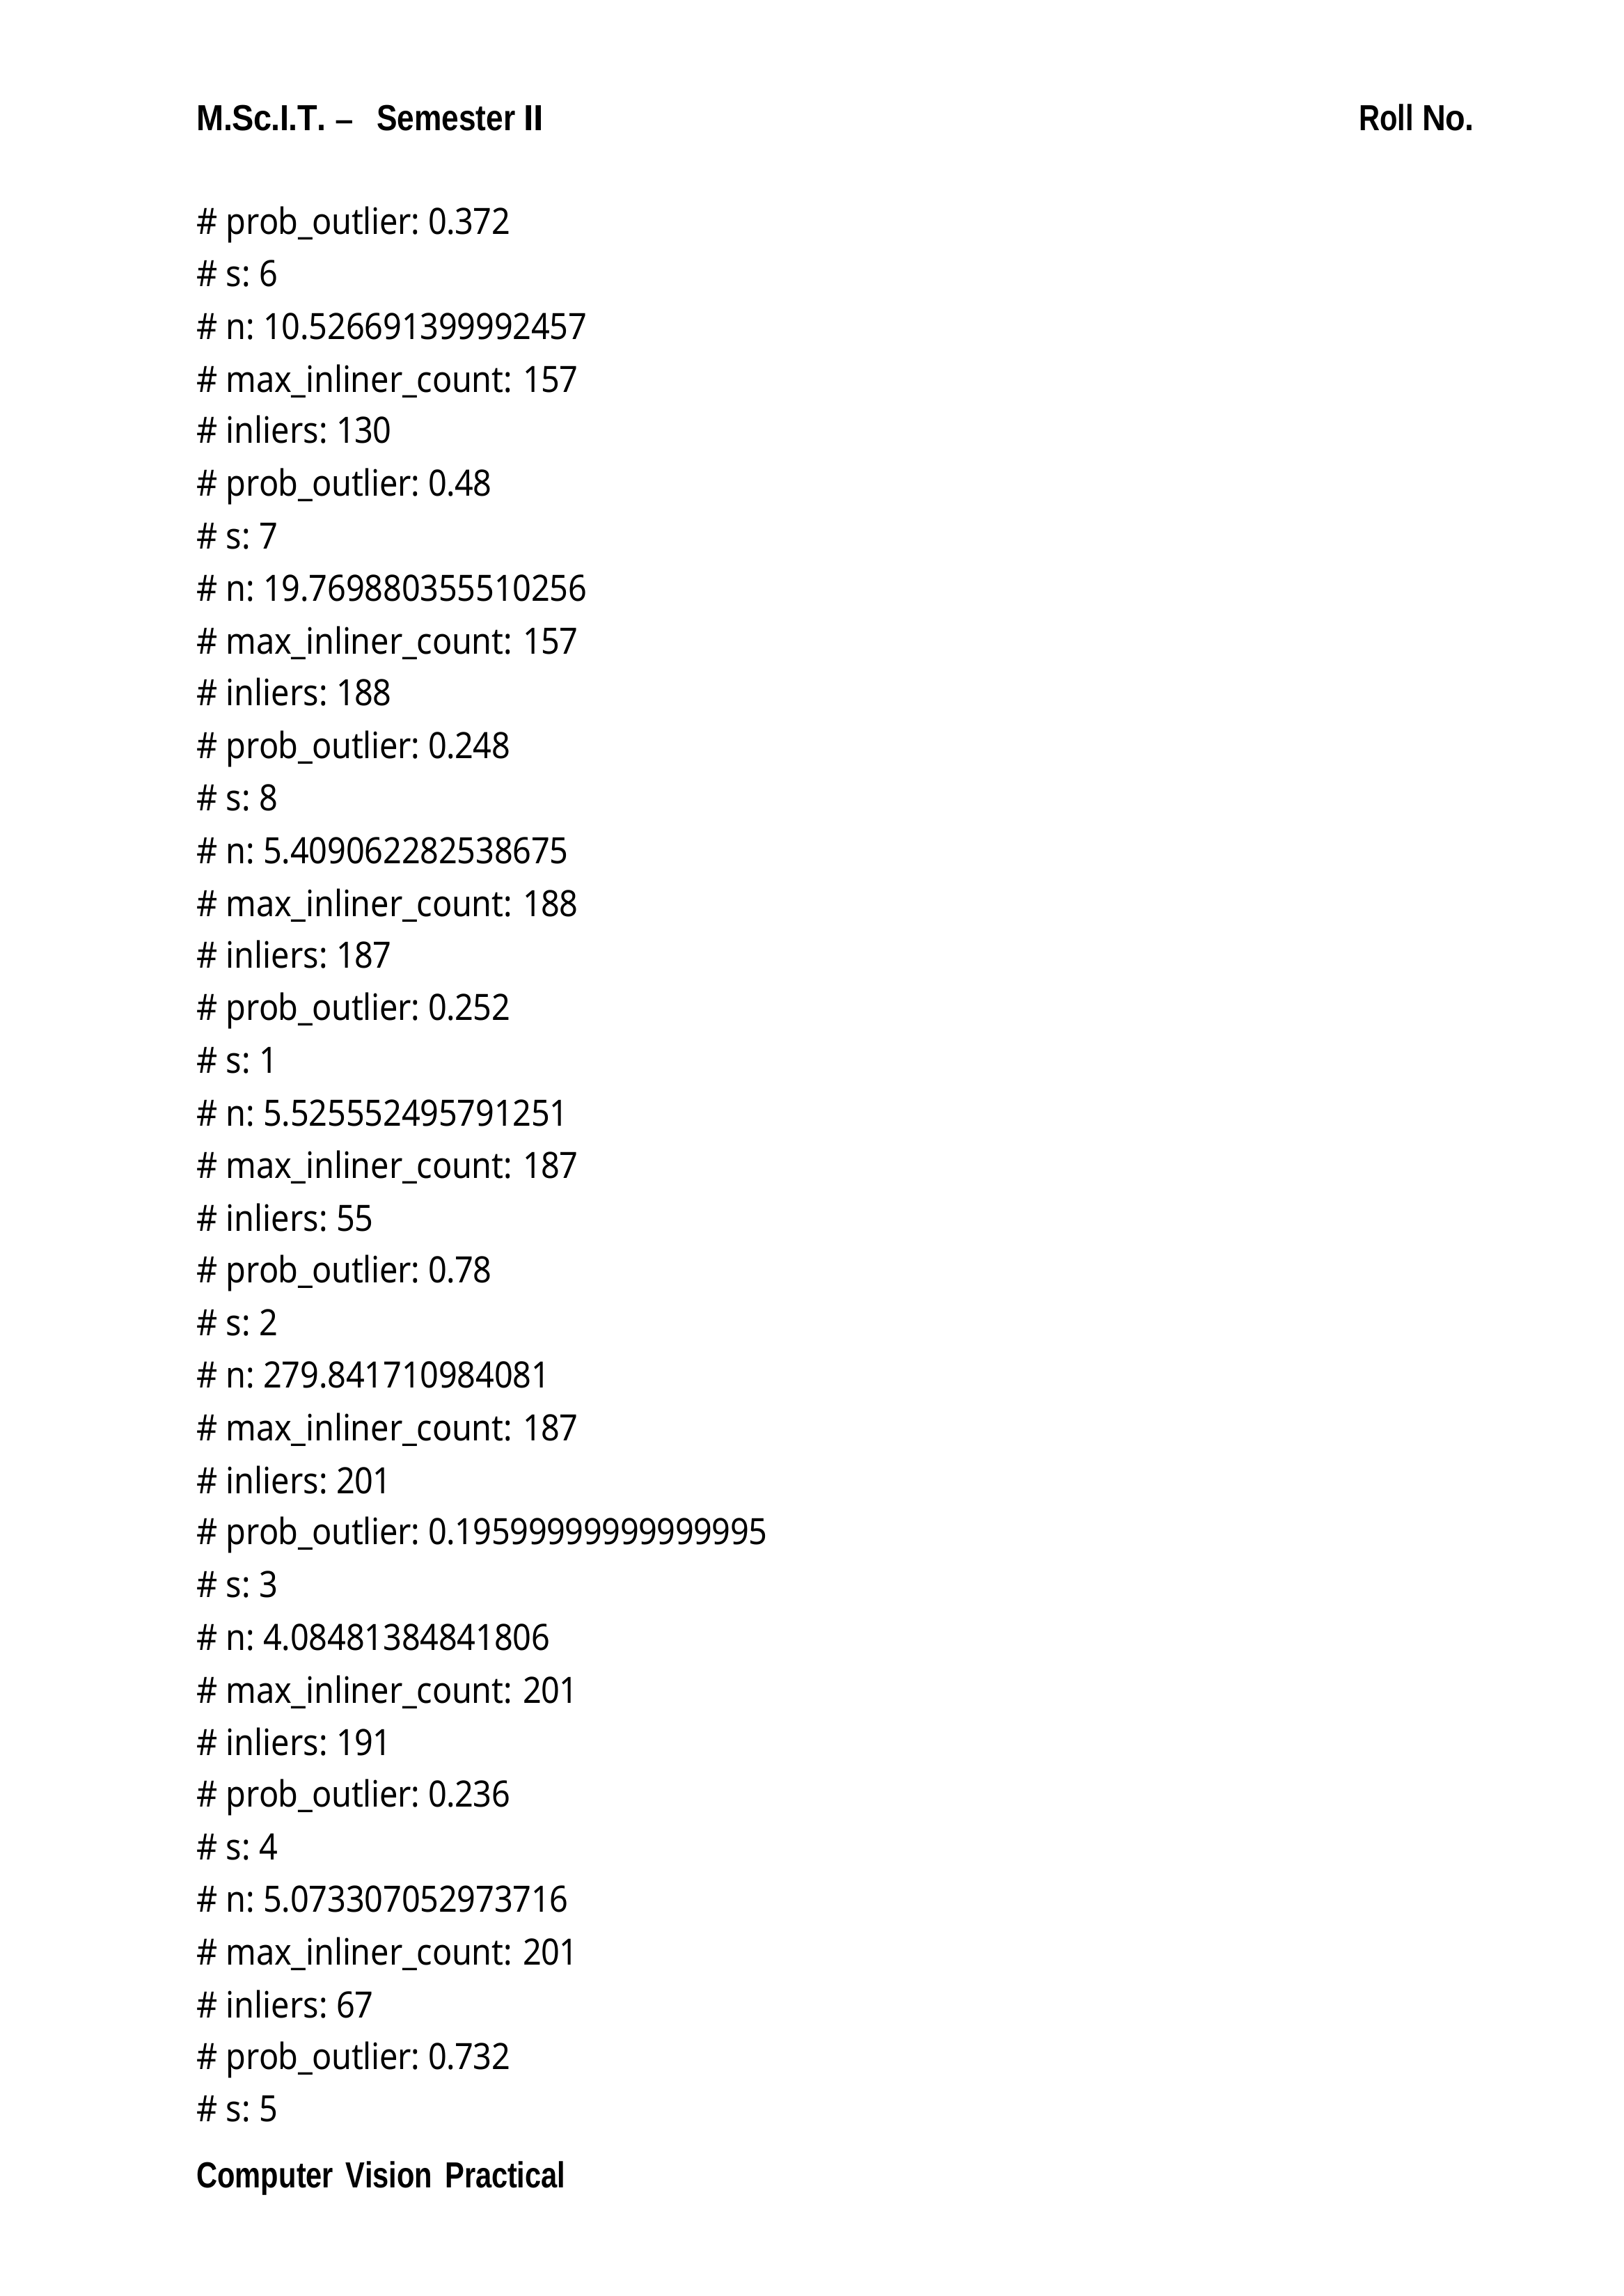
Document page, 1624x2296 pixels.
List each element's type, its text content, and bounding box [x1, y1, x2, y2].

text # inliers: 201 [196, 1454, 1562, 1504]
text # prob_outlier: 0.236 [196, 1768, 1562, 1818]
text # prob_outlier: 0.732 [196, 2030, 1562, 2079]
text # s: 3 [196, 1559, 1562, 1608]
text # n: 5.525552495791251 [196, 1087, 1562, 1136]
text # max_inliner_count: 187 [196, 1140, 1562, 1189]
text # s: 4 [196, 1821, 1562, 1870]
text # prob_outlier: 0.78 [196, 1244, 1562, 1293]
text # inliers: 187 [196, 929, 1562, 978]
text # max_inliner_count: 201 [196, 1664, 1562, 1713]
text # s: 8 [196, 772, 1562, 821]
text # inliers: 67 [196, 1979, 1562, 2028]
text # prob_outlier: 0.372 [196, 195, 1562, 244]
text # max_inliner_count: 157 [196, 353, 1562, 402]
text # s: 6 [196, 248, 1562, 297]
text # max_inliner_count: 188 [196, 878, 1562, 927]
text # prob_outlier: 0.252 [196, 982, 1562, 1031]
text # inliers: 188 [196, 667, 1562, 716]
text # max_inliner_count: 201 [196, 1926, 1562, 1976]
text # n: 4.08481384841806 [196, 1611, 1562, 1661]
text # s: 2 [196, 1296, 1562, 1346]
text # prob_outlier: 0.48 [196, 457, 1562, 507]
text # max_inliner_count: 157 [196, 615, 1562, 665]
text # s: 5 [196, 2083, 1562, 2132]
text # prob_outlier: 0.248 [196, 719, 1562, 769]
text # s: 1 [196, 1035, 1562, 1084]
text # n: 279.841710984081 [196, 1349, 1562, 1399]
text # n: 5.073307052973716 [196, 1873, 1562, 1923]
text # n: 5.409062282538675 [196, 825, 1562, 874]
text # inliers: 130 [196, 404, 1562, 454]
text # inliers: 191 [196, 1717, 1562, 1766]
text # n: 19.769880355510256 [196, 563, 1562, 612]
text # s: 7 [196, 510, 1562, 559]
text # prob_outlier: 0.19599999999999995 [196, 1506, 1562, 1555]
text # inliers: 55 [196, 1193, 1562, 1242]
text # n: 10.526691399992457 [196, 301, 1562, 349]
text # max_inliner_count: 187 [196, 1402, 1562, 1451]
